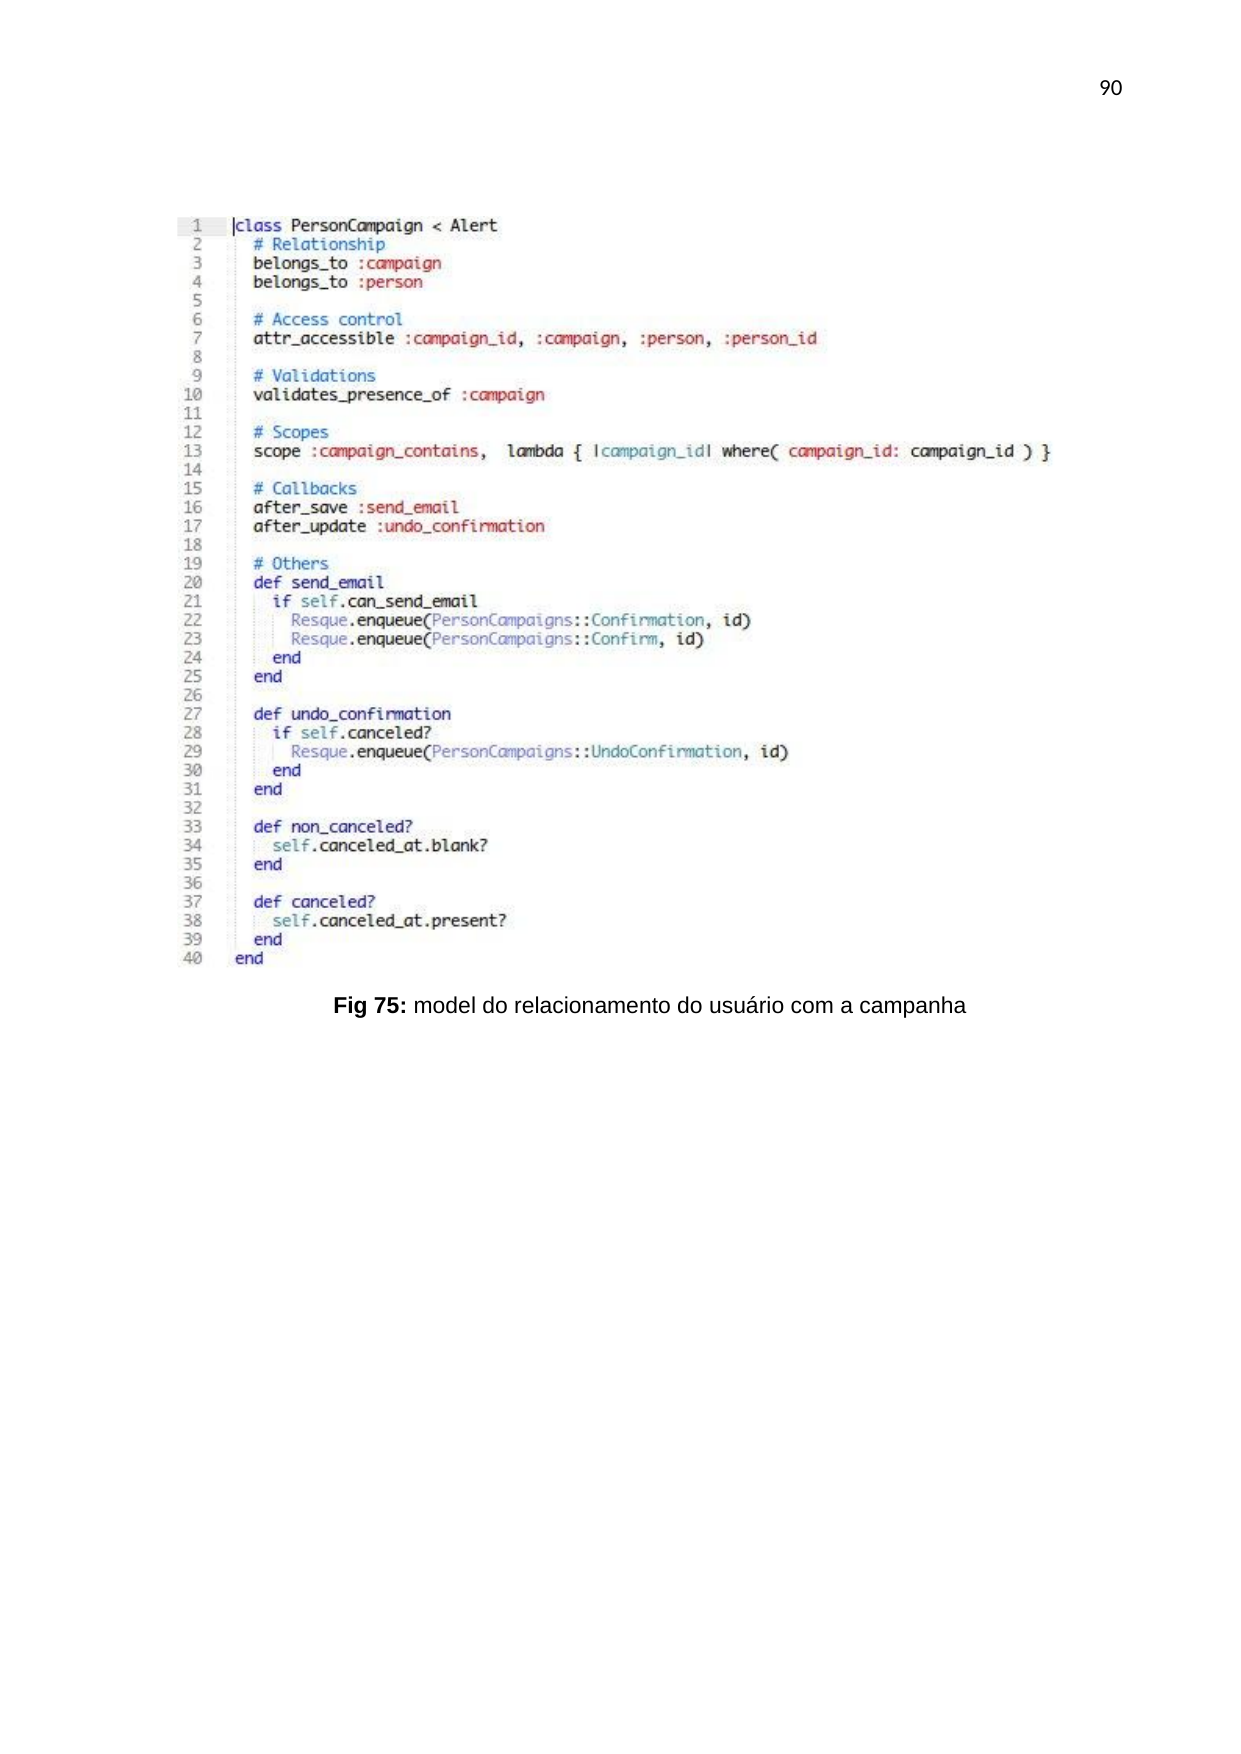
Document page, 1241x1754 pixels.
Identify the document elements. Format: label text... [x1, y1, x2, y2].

picture [177, 216, 1062, 980]
text Fig 75: model do relacionamento do usuário com a campanha [177, 992, 1122, 1019]
